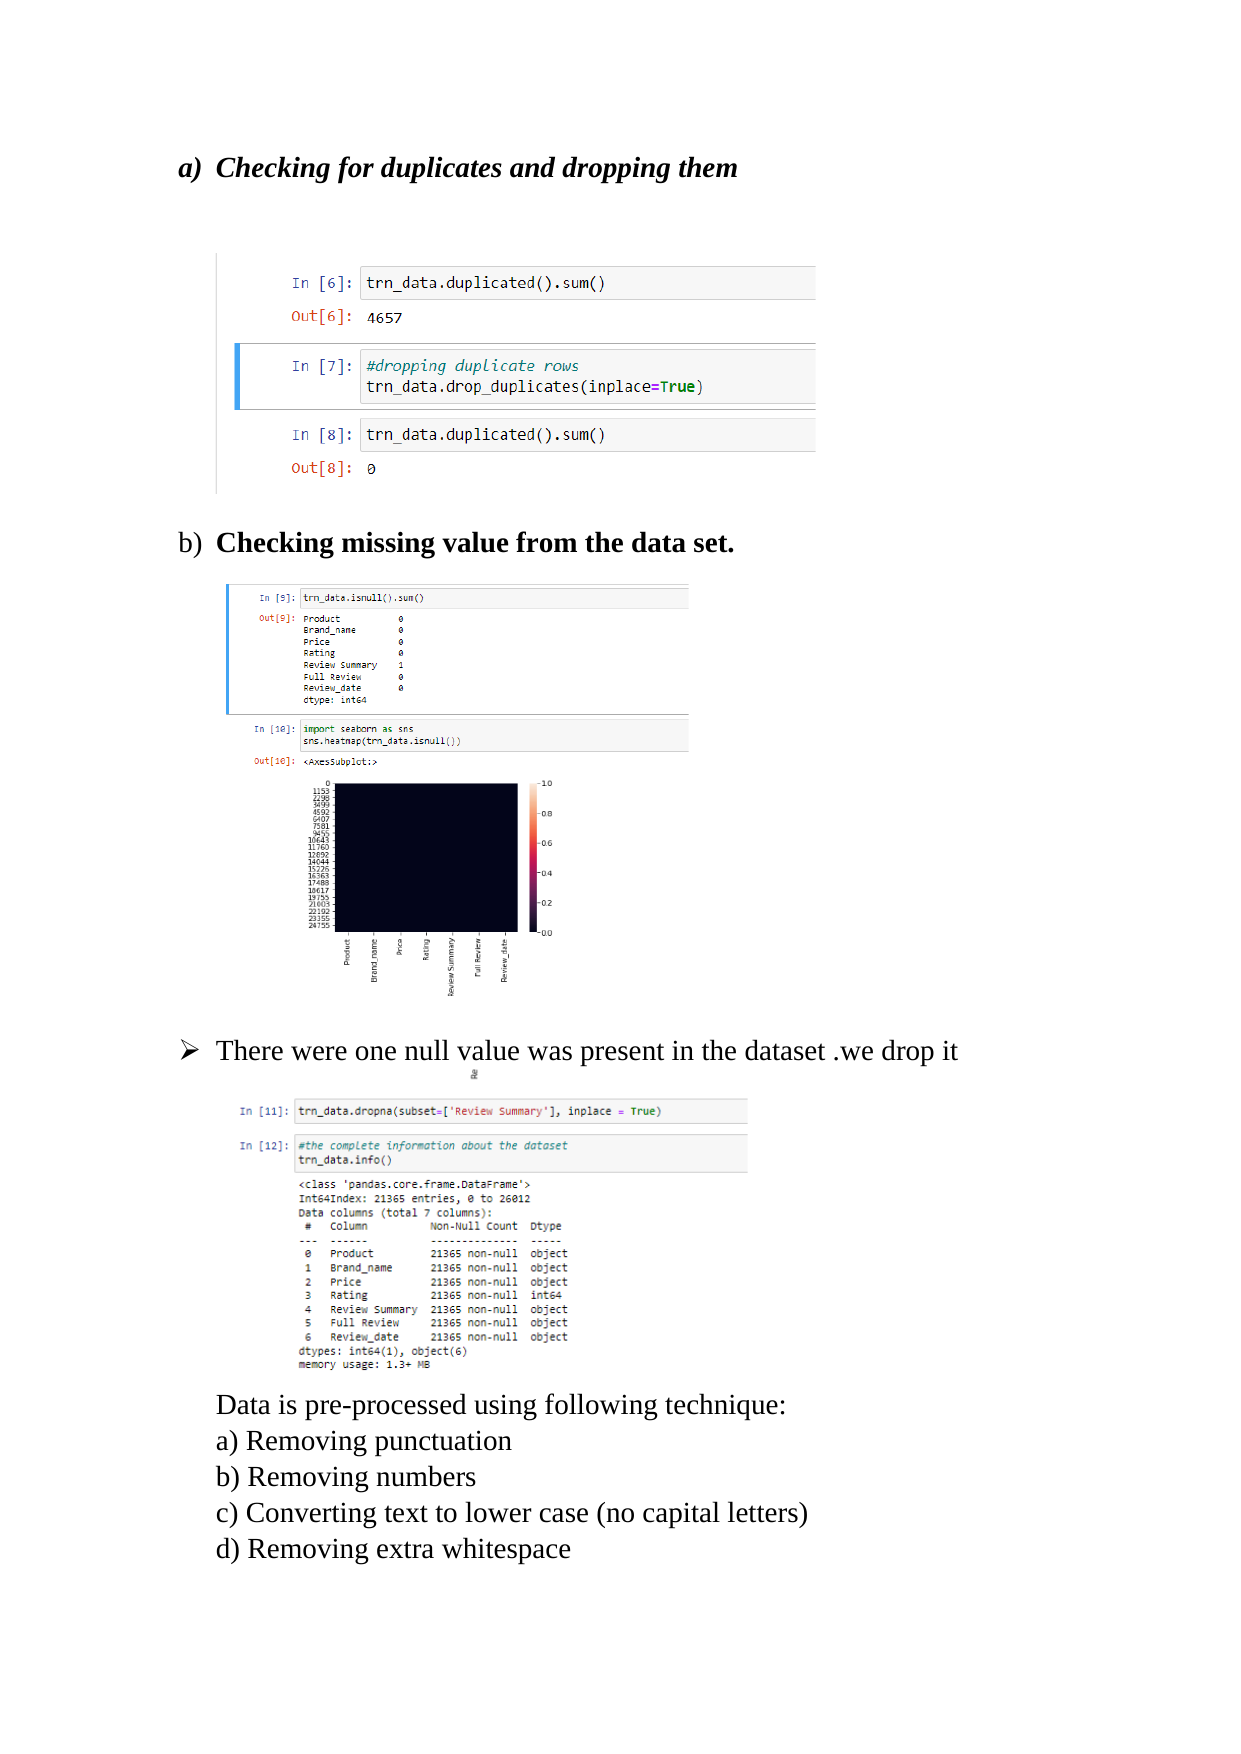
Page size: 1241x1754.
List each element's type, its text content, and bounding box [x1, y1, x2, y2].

list a) Removing punctuation [216, 1423, 1090, 1456]
picture [215, 575, 689, 996]
list Checking missing value from the data set. [178, 525, 1090, 558]
list b) Removing numbers [216, 1459, 1090, 1493]
list Data is pre-processed using following technique: [216, 1387, 1090, 1420]
picture [215, 1069, 748, 1385]
list c) Converting text to lower case (no capital letters) [216, 1495, 1090, 1529]
list d) Removing extra whitespace [216, 1531, 1090, 1565]
picture [215, 253, 816, 494]
list There were one null value was present in the dataset .we drop it [178, 1033, 1090, 1067]
subtitle Checking for duplicates and dropping them [178, 150, 1090, 183]
